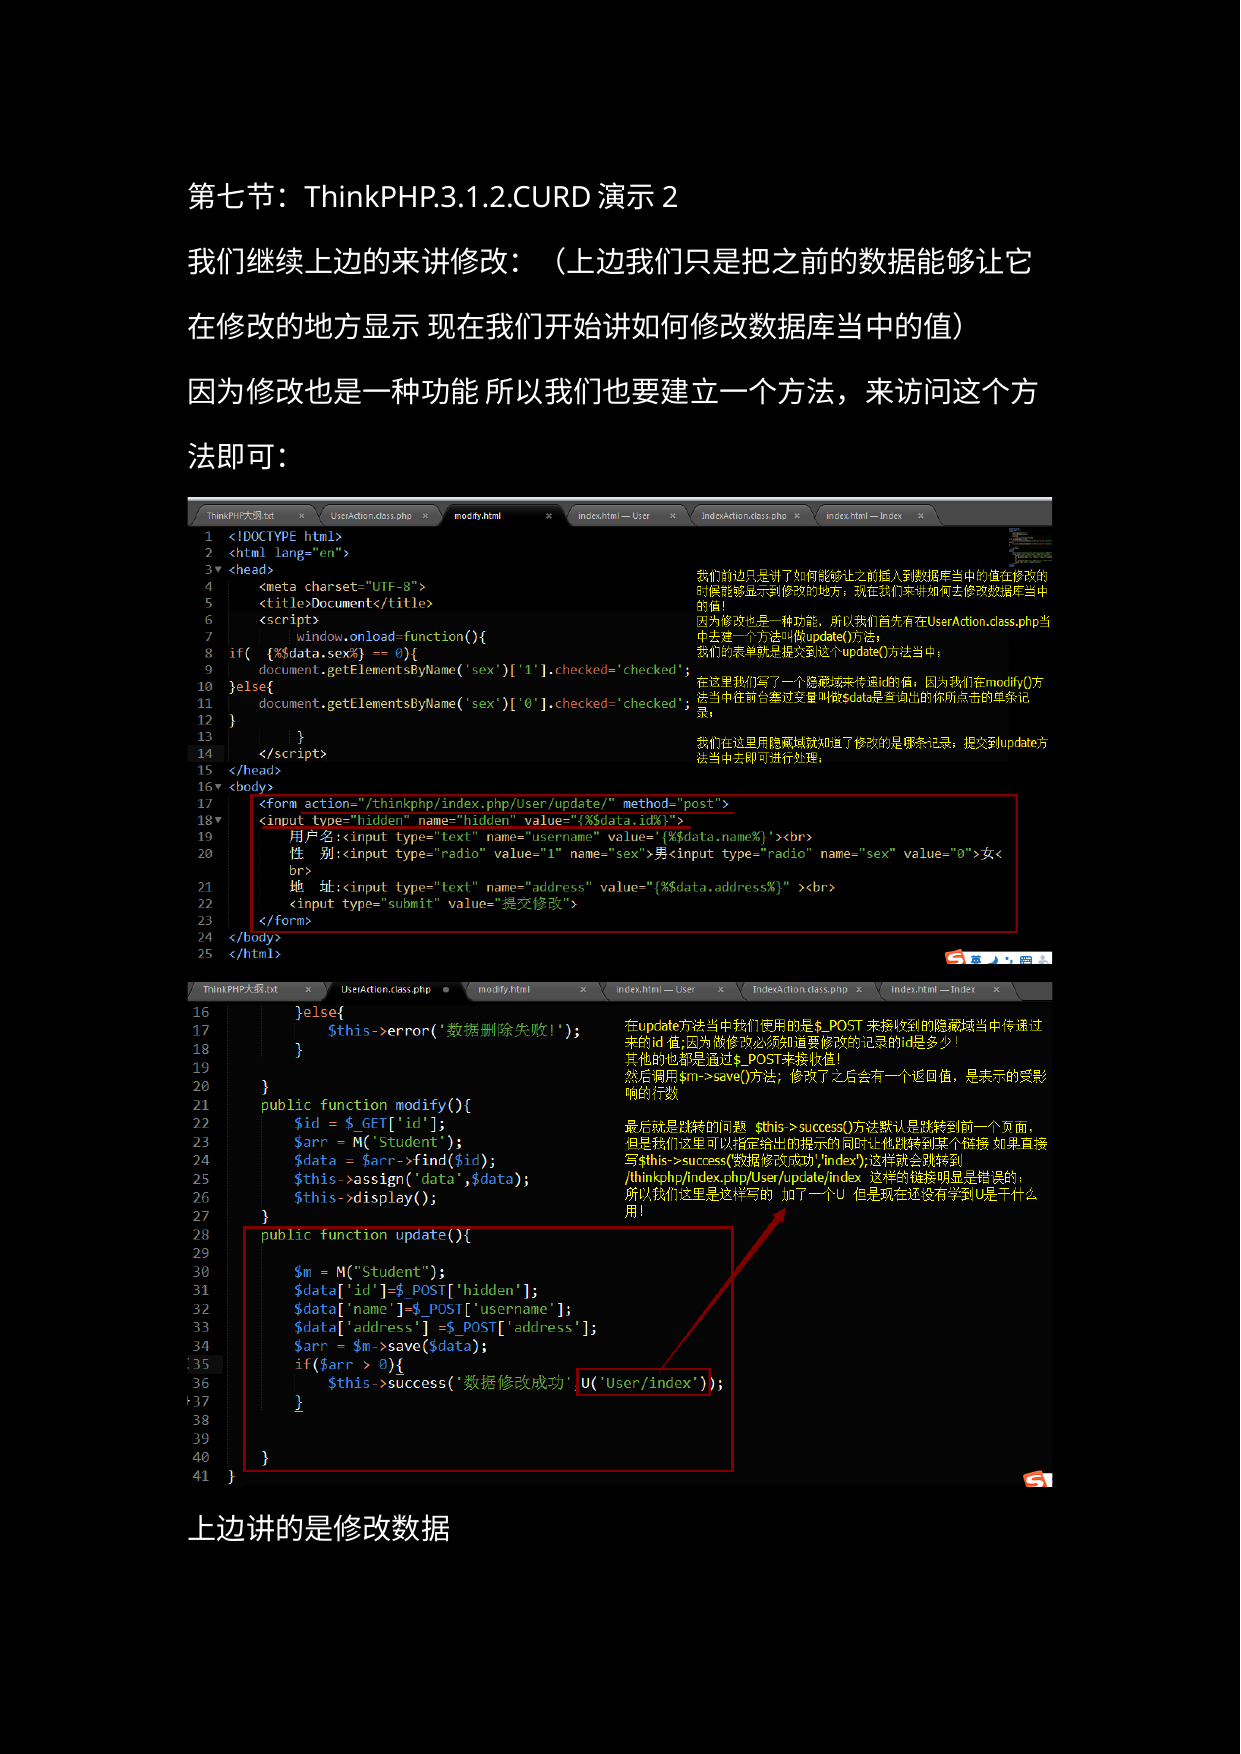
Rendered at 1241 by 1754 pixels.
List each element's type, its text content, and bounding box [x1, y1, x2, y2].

picture [187, 497, 1053, 964]
list ：ThinkPHP.3.1.2.CURD演示2 [187, 162, 1053, 227]
text 我们继续上边的来讲修改：（上边我们只是把之前的数据能够让它在修改的地方显示 现在我们开始讲如何修改数据库当中的值） [187, 227, 1053, 357]
text 上边讲的是修改数据 [187, 1494, 1053, 1559]
text 因为修改也是一种功能 所以我们也要建立一个方法，来访问这个方法即可： [187, 357, 1053, 487]
picture [187, 982, 1053, 1487]
